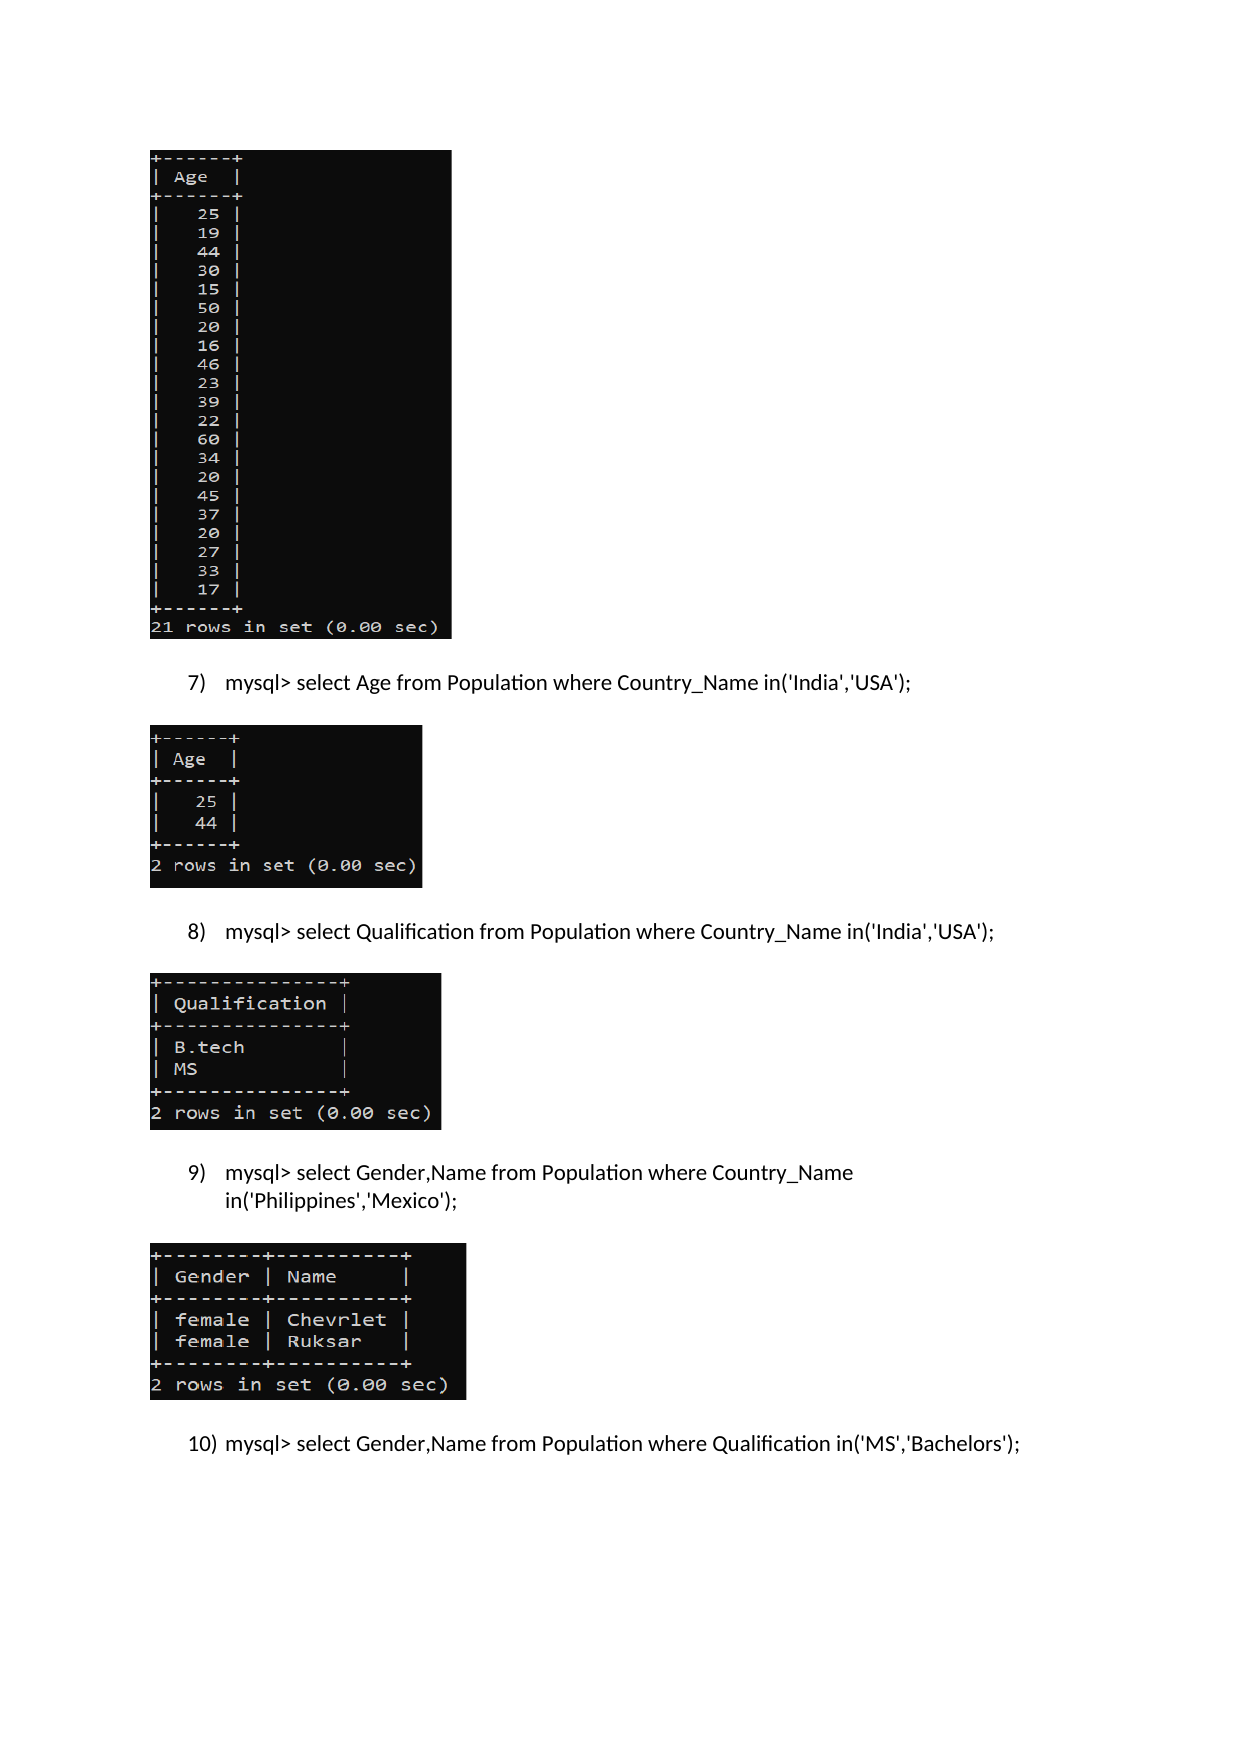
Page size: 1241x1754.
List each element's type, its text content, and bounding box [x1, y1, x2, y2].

list mysql> select Gender,Name from Population where Qualification in('MS','Bachelors'); [187, 1429, 1090, 1457]
picture [150, 973, 442, 1130]
picture [150, 150, 452, 639]
list mysql> select Gender,Name from Population where Country_Name in('Philippines','Mexico'); [187, 1158, 1090, 1214]
list mysql> select Age from Population where Country_Name in('India','USA'); [187, 668, 1090, 696]
picture [150, 1243, 467, 1400]
picture [150, 725, 423, 888]
list mysql> select Qualification from Population where Country_Name in('India','USA'); [187, 917, 1090, 945]
